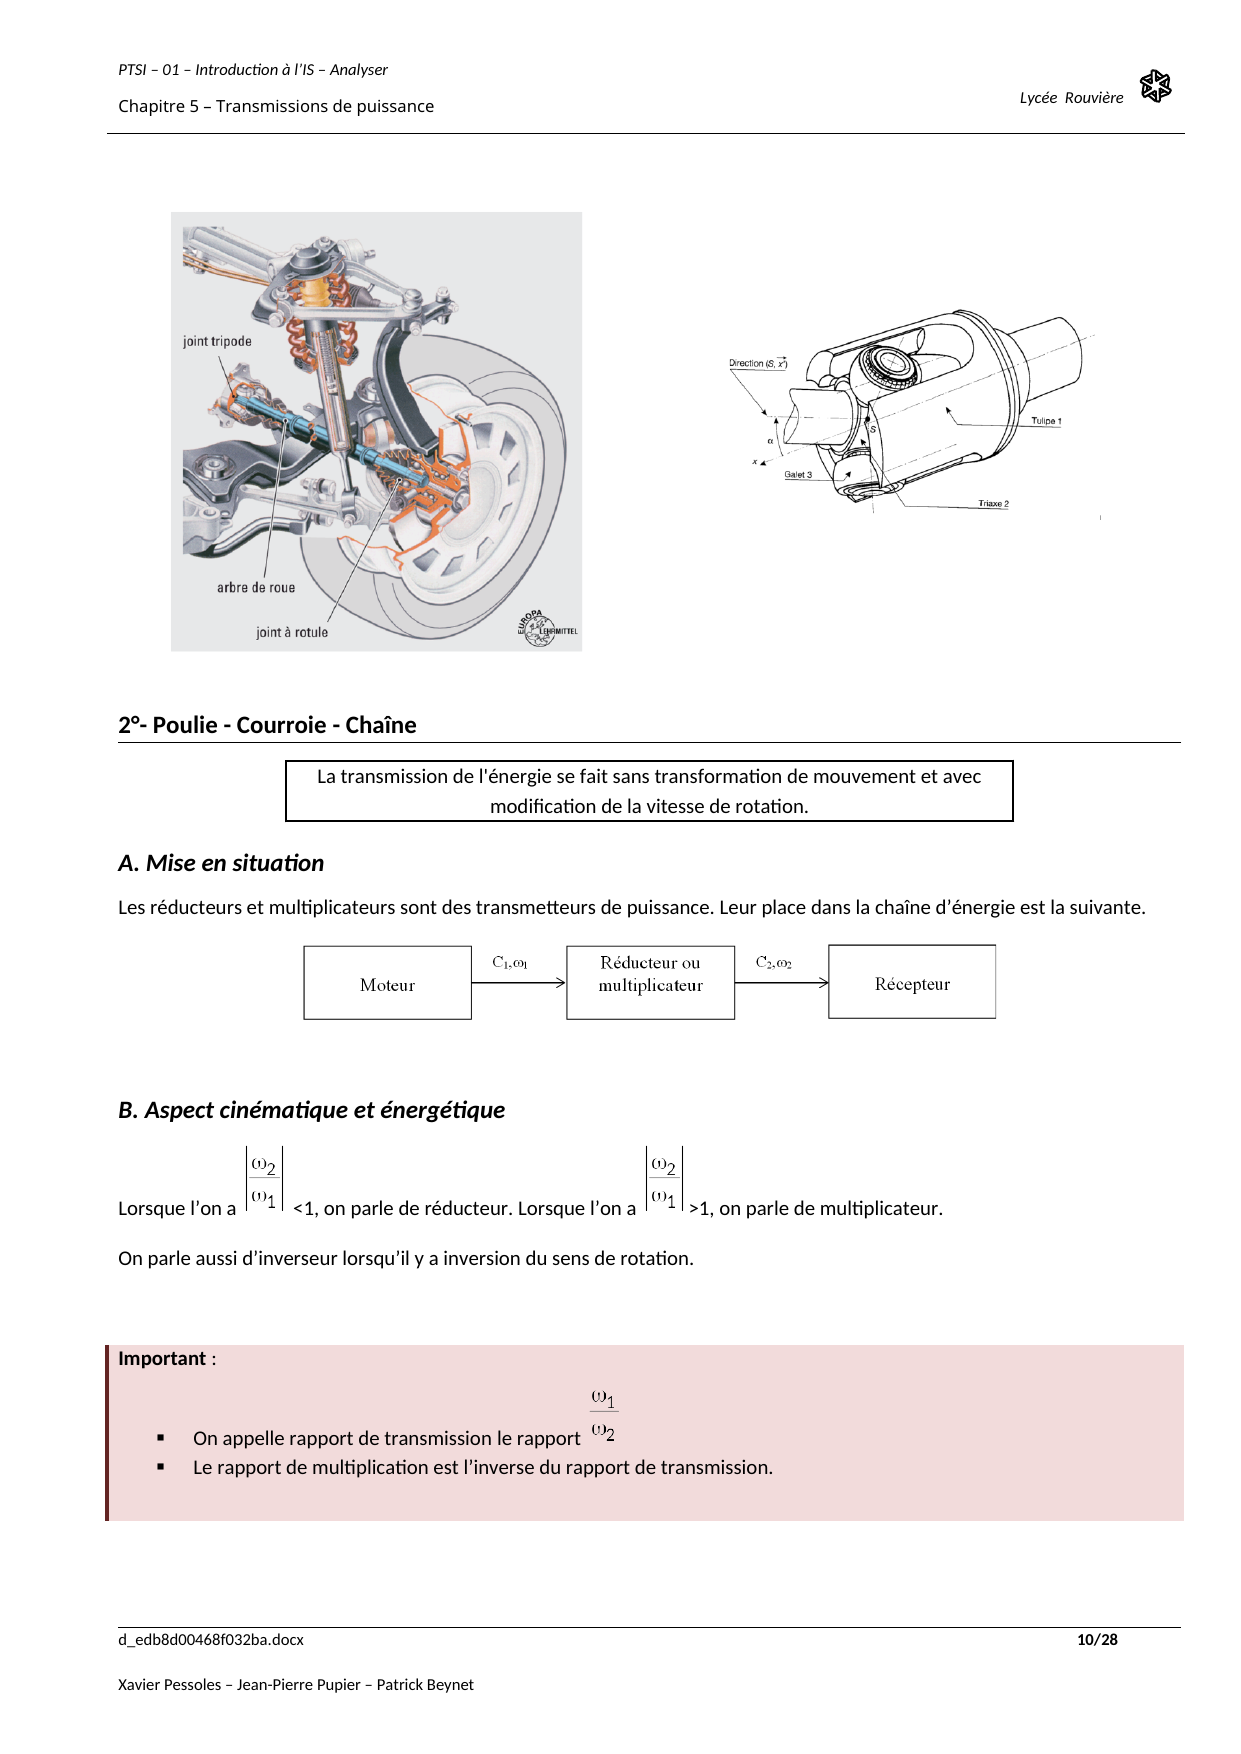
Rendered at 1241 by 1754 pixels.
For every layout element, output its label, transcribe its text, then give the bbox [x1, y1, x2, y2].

text Les réducteurs et multiplicateurs sont des transmetteurs de puissance. Leur place dans la chaîne d’énergie est la suivante. [118, 894, 1181, 920]
picture [729, 309, 1101, 520]
picture [170, 211, 583, 652]
text La transmission de l'énergie se fait sans transformation de mouvement et avec modification de la vitesse de rotation. [287, 762, 1012, 820]
subtitle Poulie - Courroie - Chaîne [118, 709, 1181, 742]
table_header Important : On appelle rapport de transmission le rapport Le rapport de multiplication est l’inverse du rapport de transmission. [109, 1345, 1184, 1521]
subtitle Mise en situation [118, 847, 1181, 878]
table_header [107, 178, 646, 659]
table_header [646, 178, 1184, 659]
text Lorsque l’on a <1, on parle de réducteur. Lorsque l’on a >1, on parle de multiplicateur. [118, 1142, 1181, 1220]
text On parle aussi d’inverseur lorsqu’il y a inversion du sens de rotation. [118, 1245, 1181, 1270]
subtitle Aspect cinématique et énergétique [118, 1094, 1181, 1125]
picture [303, 944, 997, 1020]
